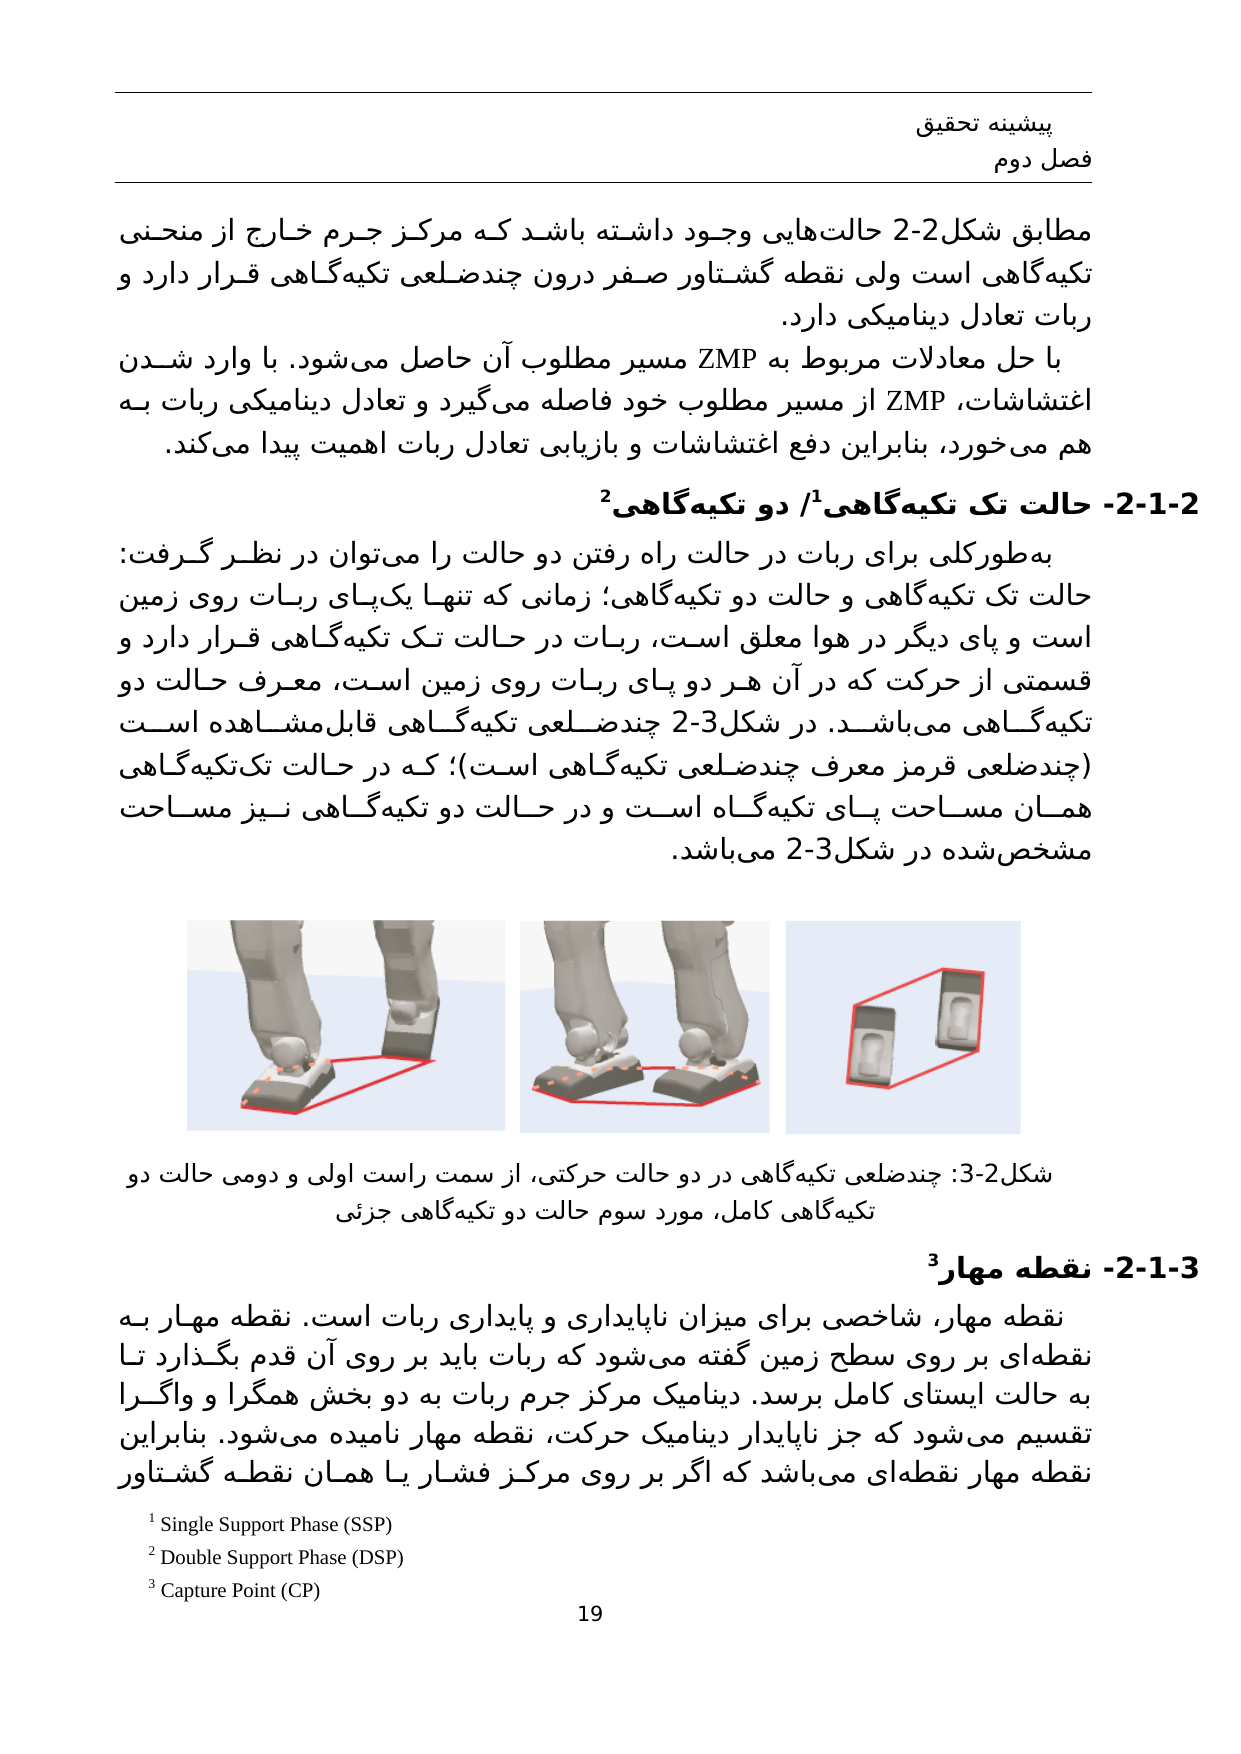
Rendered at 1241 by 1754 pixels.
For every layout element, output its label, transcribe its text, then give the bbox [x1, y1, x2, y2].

subtitle حالت تک تکیه‌گاهی/ دو تکیه‌گاهی [118, 487, 1092, 521]
picture [187, 896, 1023, 1143]
text با حل معادلات مربوط به ZMP مسیر مطلوب آن حاصل می‌شود. با وارد شدن اغتشاشات، ZMP از مسیر مطلوب خود فاصله می‌گیرد و تعادل دینامیکی ربات به هم می‌خورد، بنابراین دفع اغتشاشات و بازیابی تعادل ربات اهمیت پیدا می‌کند. [118, 341, 1092, 460]
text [118, 1300, 1092, 1489]
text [118, 214, 1092, 332]
text به‌طورکلی برای ربات در حالت راه رفتن دو حالت را می‌توان در نظر گرفت: حالت تک تکیه‌گاهی و حالت دو تکیه‌گاهی؛ زمانی که تنها یک‌پای ربات روی زمین است و پای دیگر در هوا معلق است، ربات در حالت تک تکیه‌گاهی قرار دارد و قسمتی از حرکت که در آن هر دو پای ربات روی زمین است، معرف حالت دو تکیه‌گاهی می‌باشد. در شکل2-3 چندضلعی تکیه‌گاهی قابل‌مشاهده است (چندضلعی قرمز معرف چندضلعی تکیه‌گاهی است)؛ که در حالت تک‌تکیه‌گاهی همان مساحت پای تکیه‌گاه است و در حالت دو تکیه‌گاهی نیز مساحت مشخص‌شده در شکل2-3 می‌باشد. [118, 536, 1092, 867]
subtitle نقطه مهار [118, 1251, 1092, 1285]
